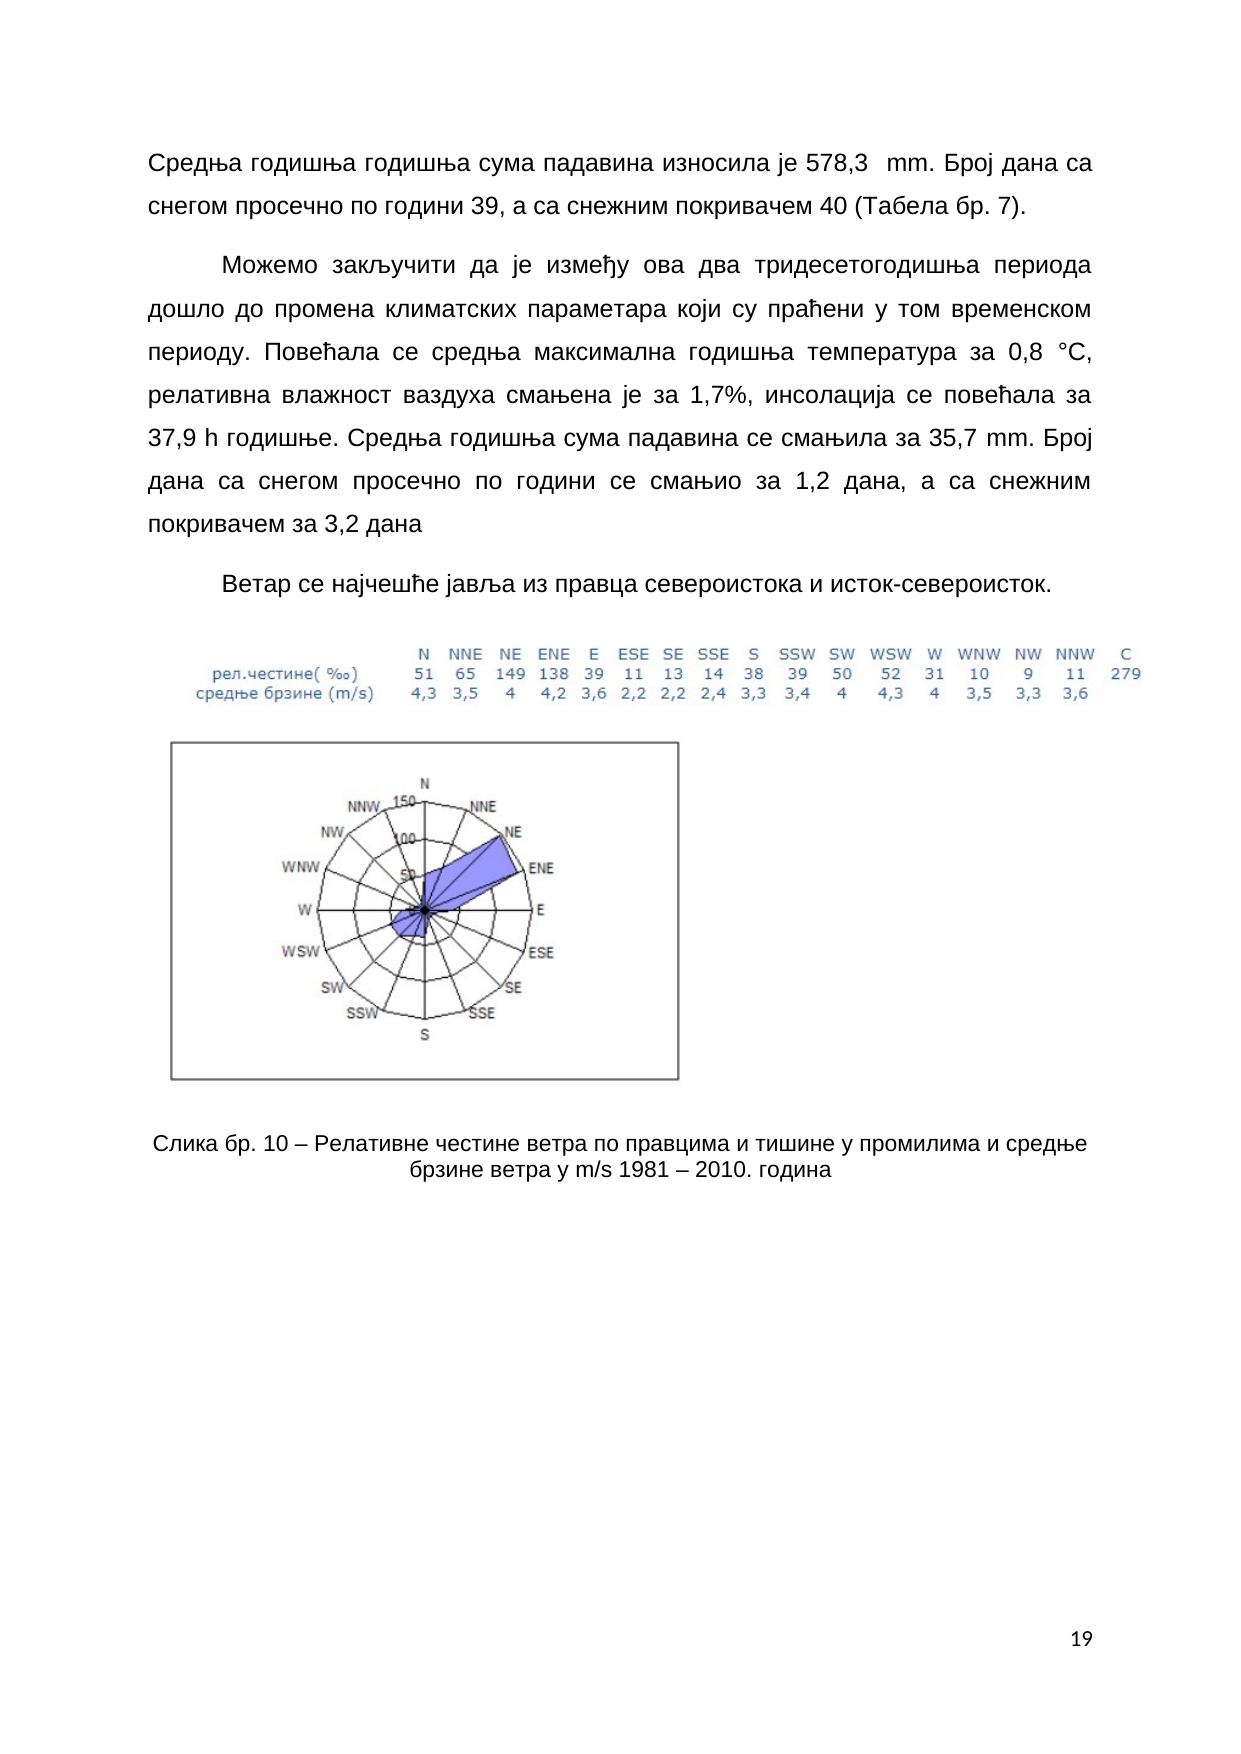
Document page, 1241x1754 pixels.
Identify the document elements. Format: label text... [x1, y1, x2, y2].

text Ветар се најчешће јавља из правца североистока и исток-североисток. [148, 569, 1093, 598]
picture [147, 628, 1166, 1099]
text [148, 148, 1093, 219]
text Можемо закључити да је између ова два тридесетогодишња периода дошло до промена климатских параметара који су праћени у том временском периоду. Повећала се средња максимална годишња температура за 0,8 °С, релативна влажност ваздуха смањена је за 1,7%, инсолација се повећала за 37,9 h годишње. Средња годишња сума падавина се смањила за 35,7 mm. Број дана са снегом просечно по години се смањио за 1,2 дана, а са снежним покривачем за 3,2 дана [148, 251, 1093, 538]
text Слика бр. 10 – Релативне честине ветра по правцима и тишине у промилима и средње брзине ветра у m/s 1981 – 2010. година [148, 1130, 1093, 1183]
